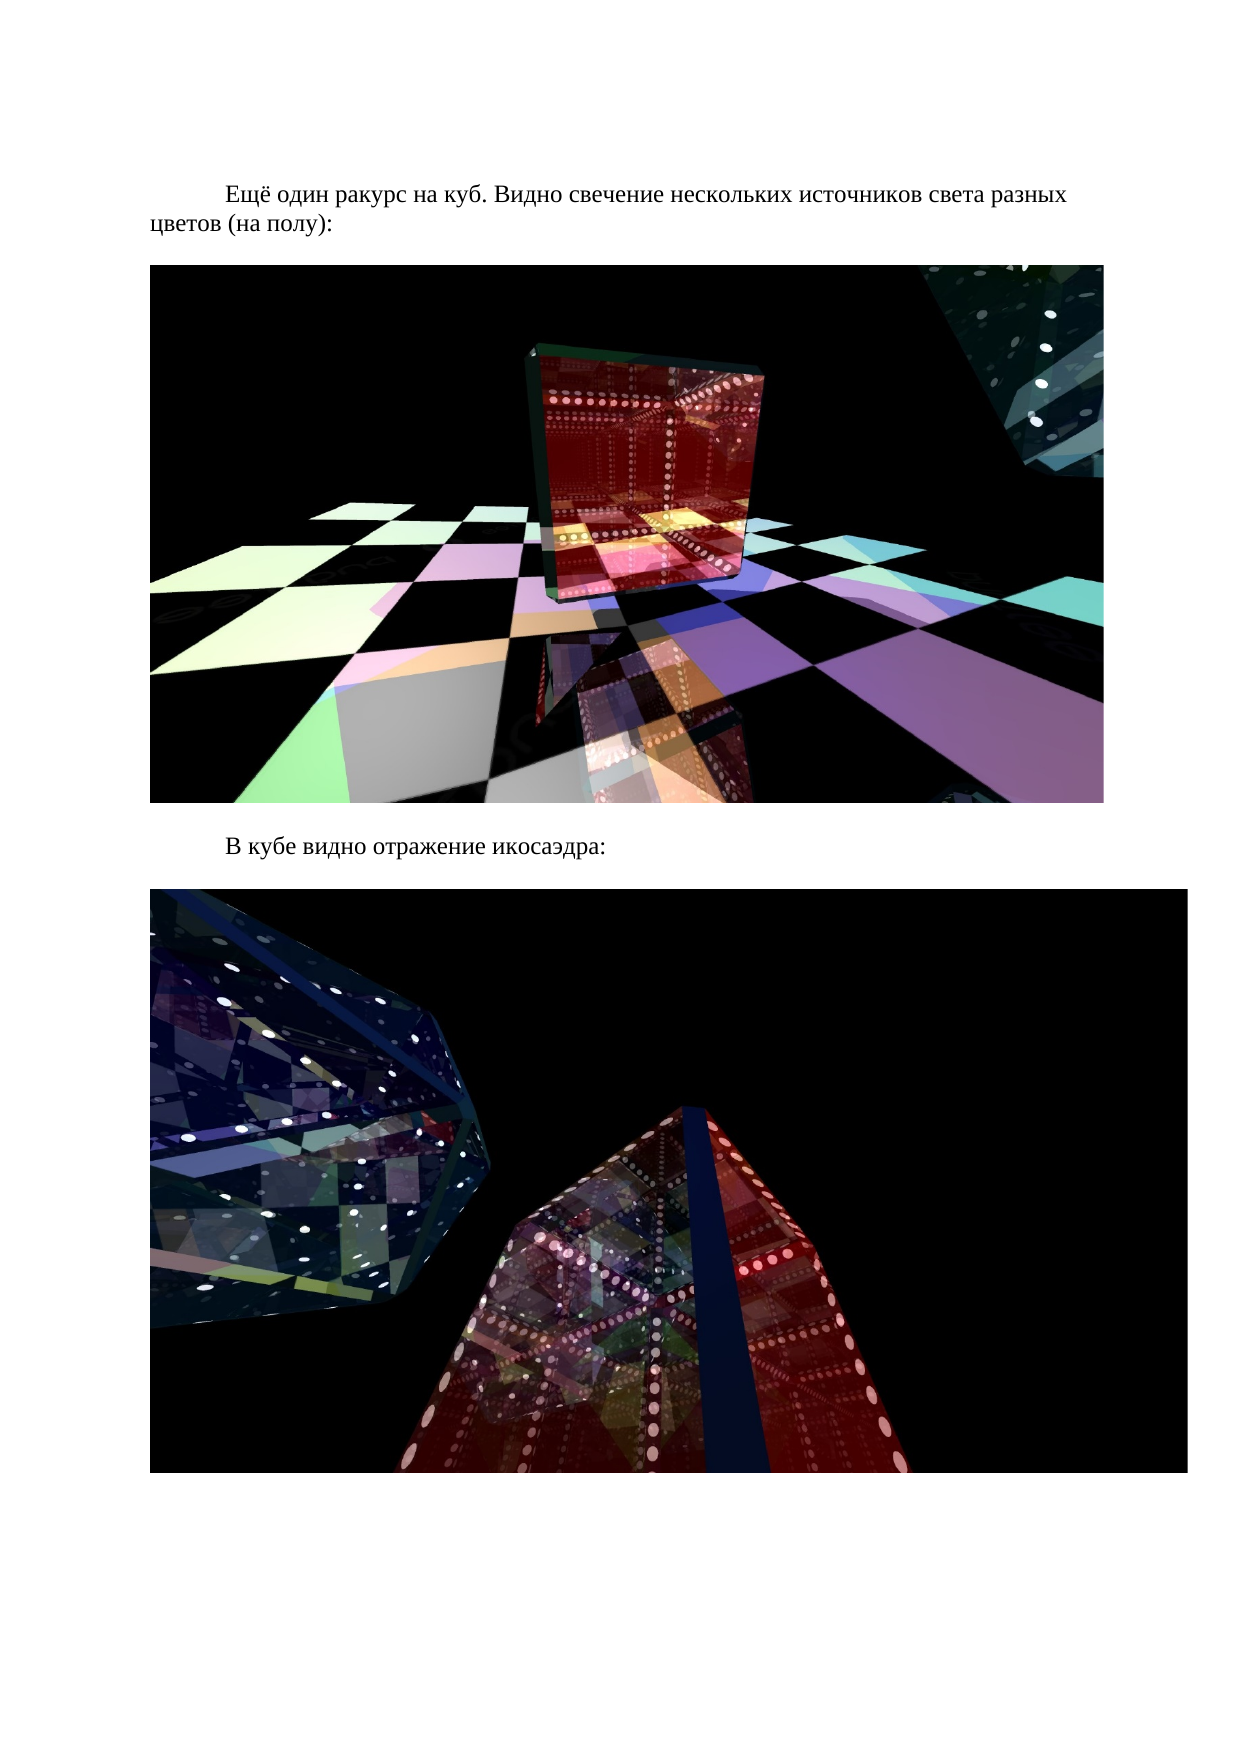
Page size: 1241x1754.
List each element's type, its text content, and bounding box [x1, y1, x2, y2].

picture [150, 265, 1104, 803]
text В кубе видно отражение икосаэдра: [150, 831, 1090, 860]
text Ещё один ракурс на куб. Видно свечение нескольких источников света разных цветов (на полу): [150, 179, 1090, 237]
picture [150, 889, 1188, 1473]
